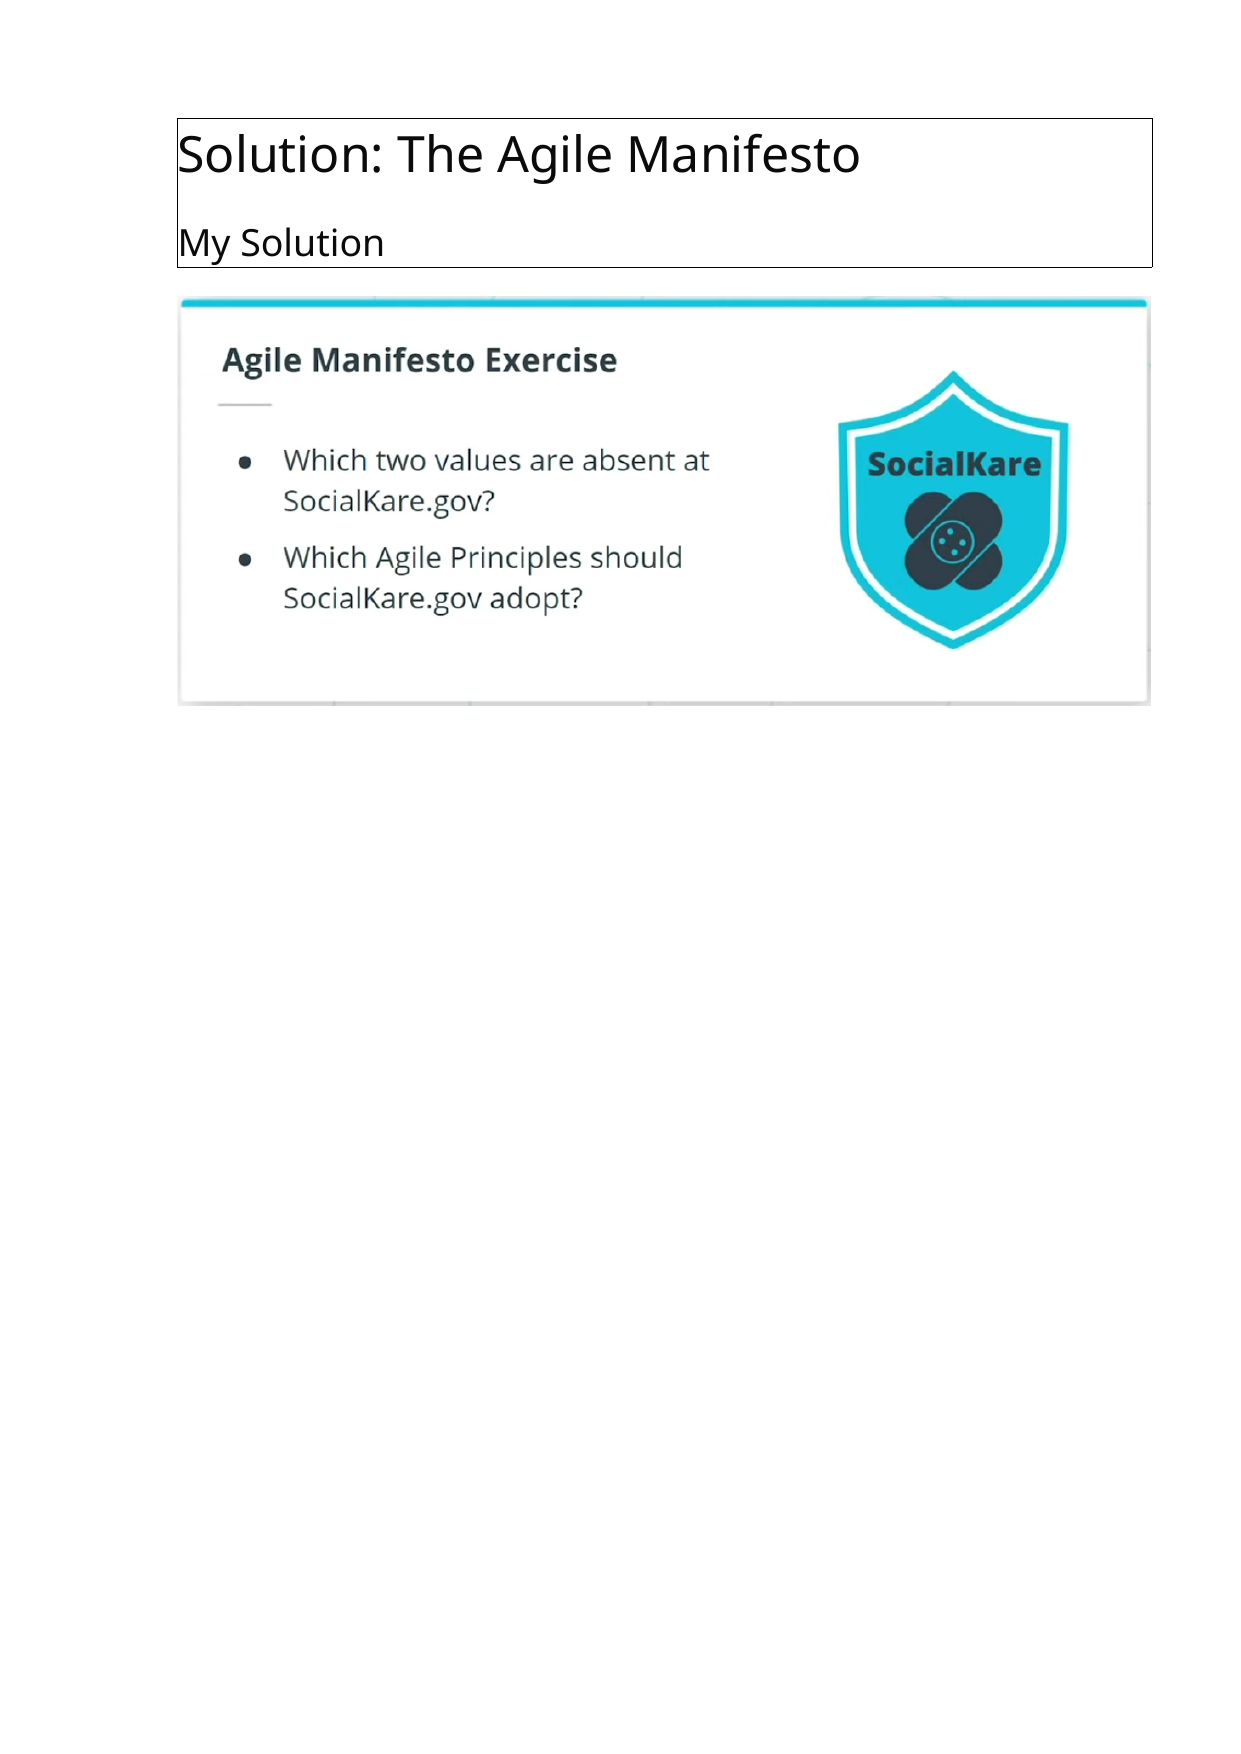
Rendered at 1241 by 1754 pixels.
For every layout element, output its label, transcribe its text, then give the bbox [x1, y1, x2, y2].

subtitle Solution: The Agile Manifesto [178, 119, 1152, 187]
subtitle My Solution [178, 215, 1152, 267]
picture [177, 296, 1151, 706]
